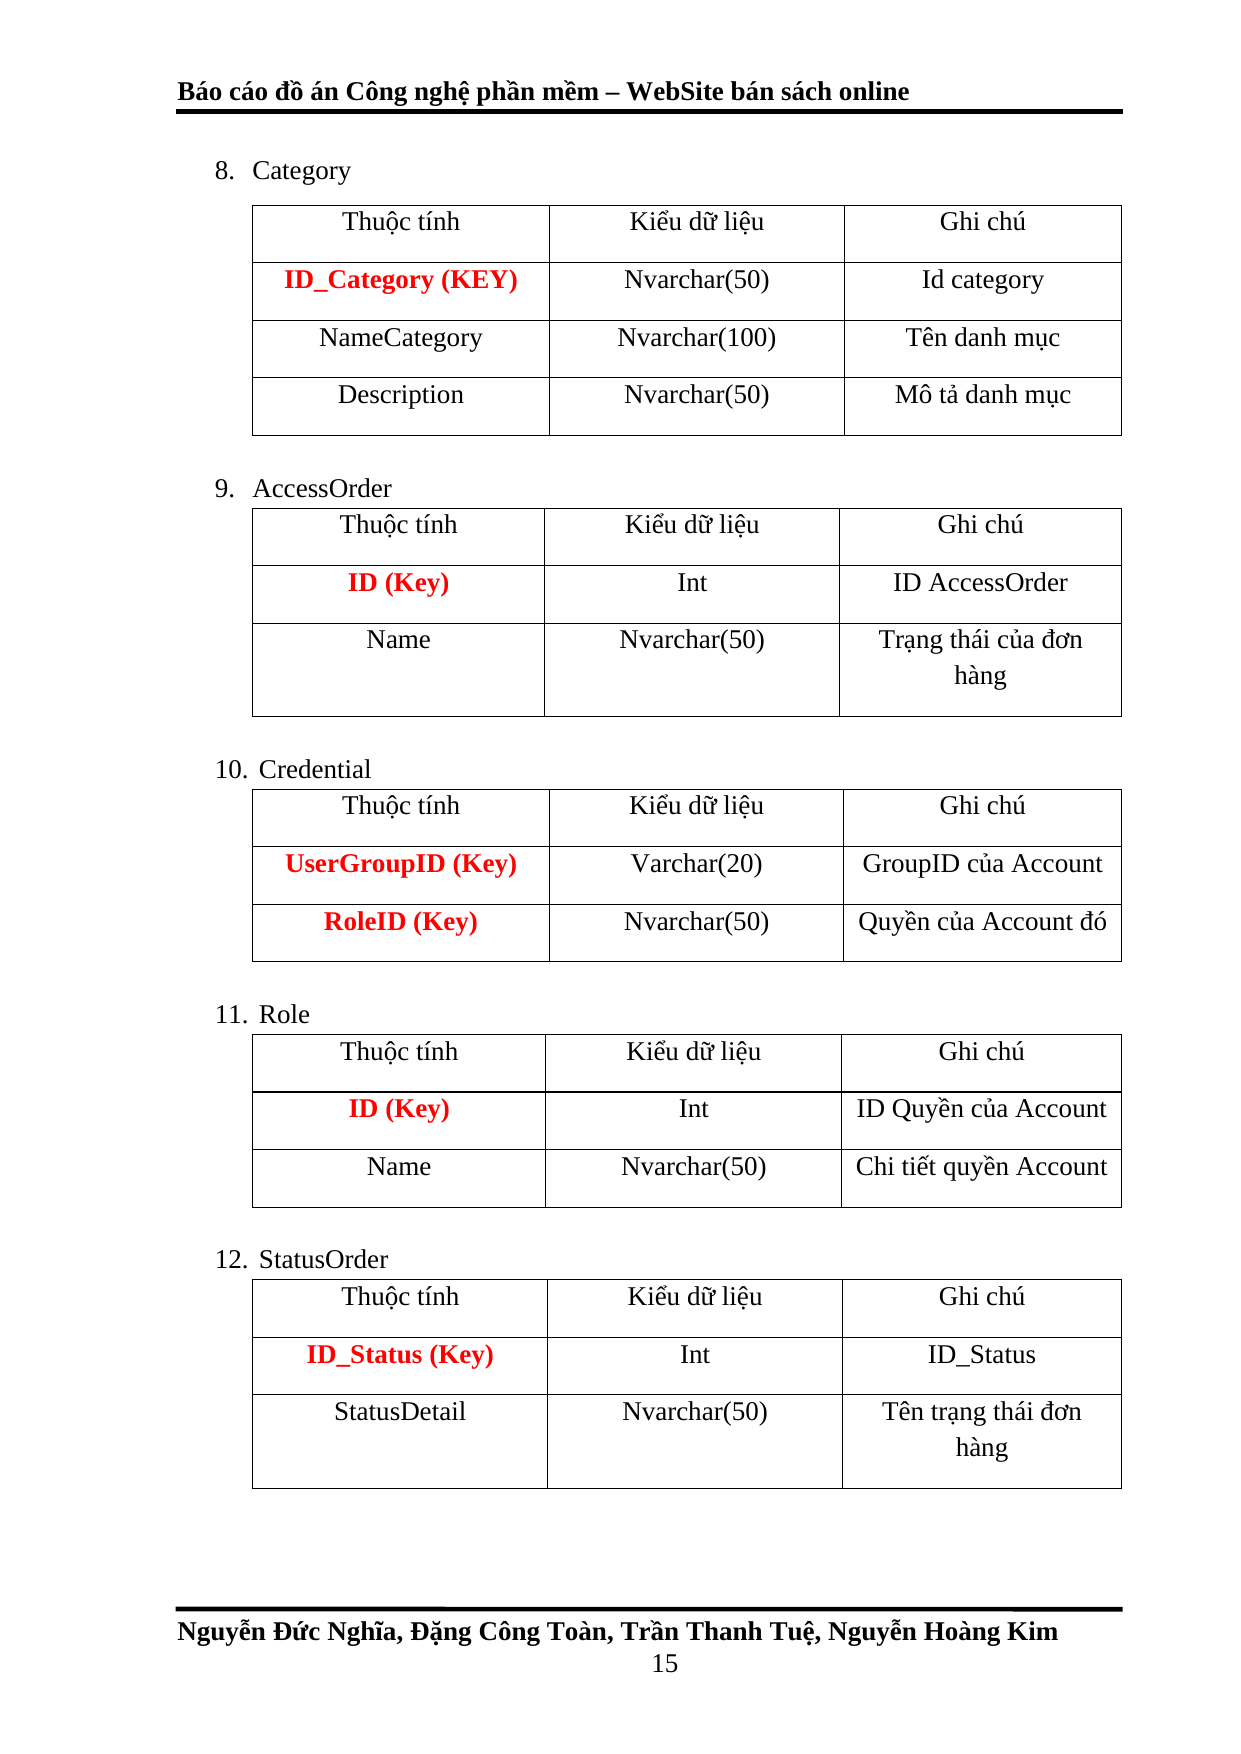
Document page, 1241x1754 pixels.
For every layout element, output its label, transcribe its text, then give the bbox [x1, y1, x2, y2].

table_header Ghi chú [845, 206, 1121, 262]
table_header Kiểu dữ liệu [550, 206, 844, 262]
table_header Thuộc tính [253, 1035, 545, 1091]
table_cell ID AccessOrder [840, 566, 1121, 623]
table_cell Nvarchar(50) [548, 1395, 842, 1488]
table_header Thuộc tính [253, 1280, 547, 1337]
table_cell Int [545, 566, 839, 623]
table_cell Nvarchar(50) [550, 378, 844, 435]
table_header Thuộc tính [253, 206, 549, 262]
list Role [214, 998, 1122, 1029]
table_cell Name [253, 624, 544, 716]
table_cell Nvarchar(50) [545, 624, 839, 716]
table_cell Quyền của Account đó [844, 905, 1121, 961]
table_cell ID_Status [843, 1338, 1121, 1394]
table_header Kiểu dữ liệu [546, 1035, 841, 1091]
table_cell Chi tiết quyền Account [842, 1150, 1121, 1207]
table_header Ghi chú [842, 1035, 1121, 1091]
table_cell Tên danh mục [845, 321, 1121, 377]
table_header Ghi chú [844, 790, 1121, 846]
table_header Thuộc tính [253, 790, 549, 846]
table_header Ghi chú [840, 509, 1121, 565]
table_cell ID Quyền của Account [842, 1093, 1121, 1149]
table_cell RoleID (Key) [253, 905, 549, 961]
table_header Kiểu dữ liệu [548, 1280, 842, 1337]
list Category [214, 154, 1122, 185]
table_cell ID_Category (KEY) [253, 263, 549, 320]
table_cell Nvarchar(50) [546, 1150, 841, 1207]
table_header Kiểu dữ liệu [550, 790, 843, 846]
table_cell Nvarchar(50) [550, 263, 844, 320]
list AccessOrder [214, 472, 1122, 503]
list StatusOrder [214, 1243, 1122, 1274]
table_cell Varchar(20) [550, 847, 843, 904]
table_cell Description [253, 378, 549, 435]
table_cell GroupID của Account [844, 847, 1121, 904]
table_cell Name [253, 1150, 545, 1207]
table_cell ID_Status (Key) [253, 1338, 547, 1394]
table_cell NameCategory [253, 321, 549, 377]
table_header Thuộc tính [253, 509, 544, 565]
table_cell ID (Key) [253, 566, 544, 623]
table_cell Int [548, 1338, 842, 1394]
table_cell Nvarchar(50) [550, 905, 843, 961]
table_header Ghi chú [843, 1280, 1121, 1337]
list Credential [214, 753, 1122, 784]
table_cell Trạng thái của đơn hàng [840, 624, 1121, 716]
table_cell UserGroupID (Key) [253, 847, 549, 904]
table_header Kiểu dữ liệu [545, 509, 839, 565]
table_cell Int [546, 1093, 841, 1149]
table_cell StatusDetail [253, 1395, 547, 1488]
table_cell ID (Key) [253, 1093, 545, 1149]
table_cell Nvarchar(100) [550, 321, 844, 377]
table_cell Id category [845, 263, 1121, 320]
table_cell Tên trạng thái đơn hàng [843, 1395, 1121, 1488]
table_cell Mô tả danh mục [845, 378, 1121, 435]
